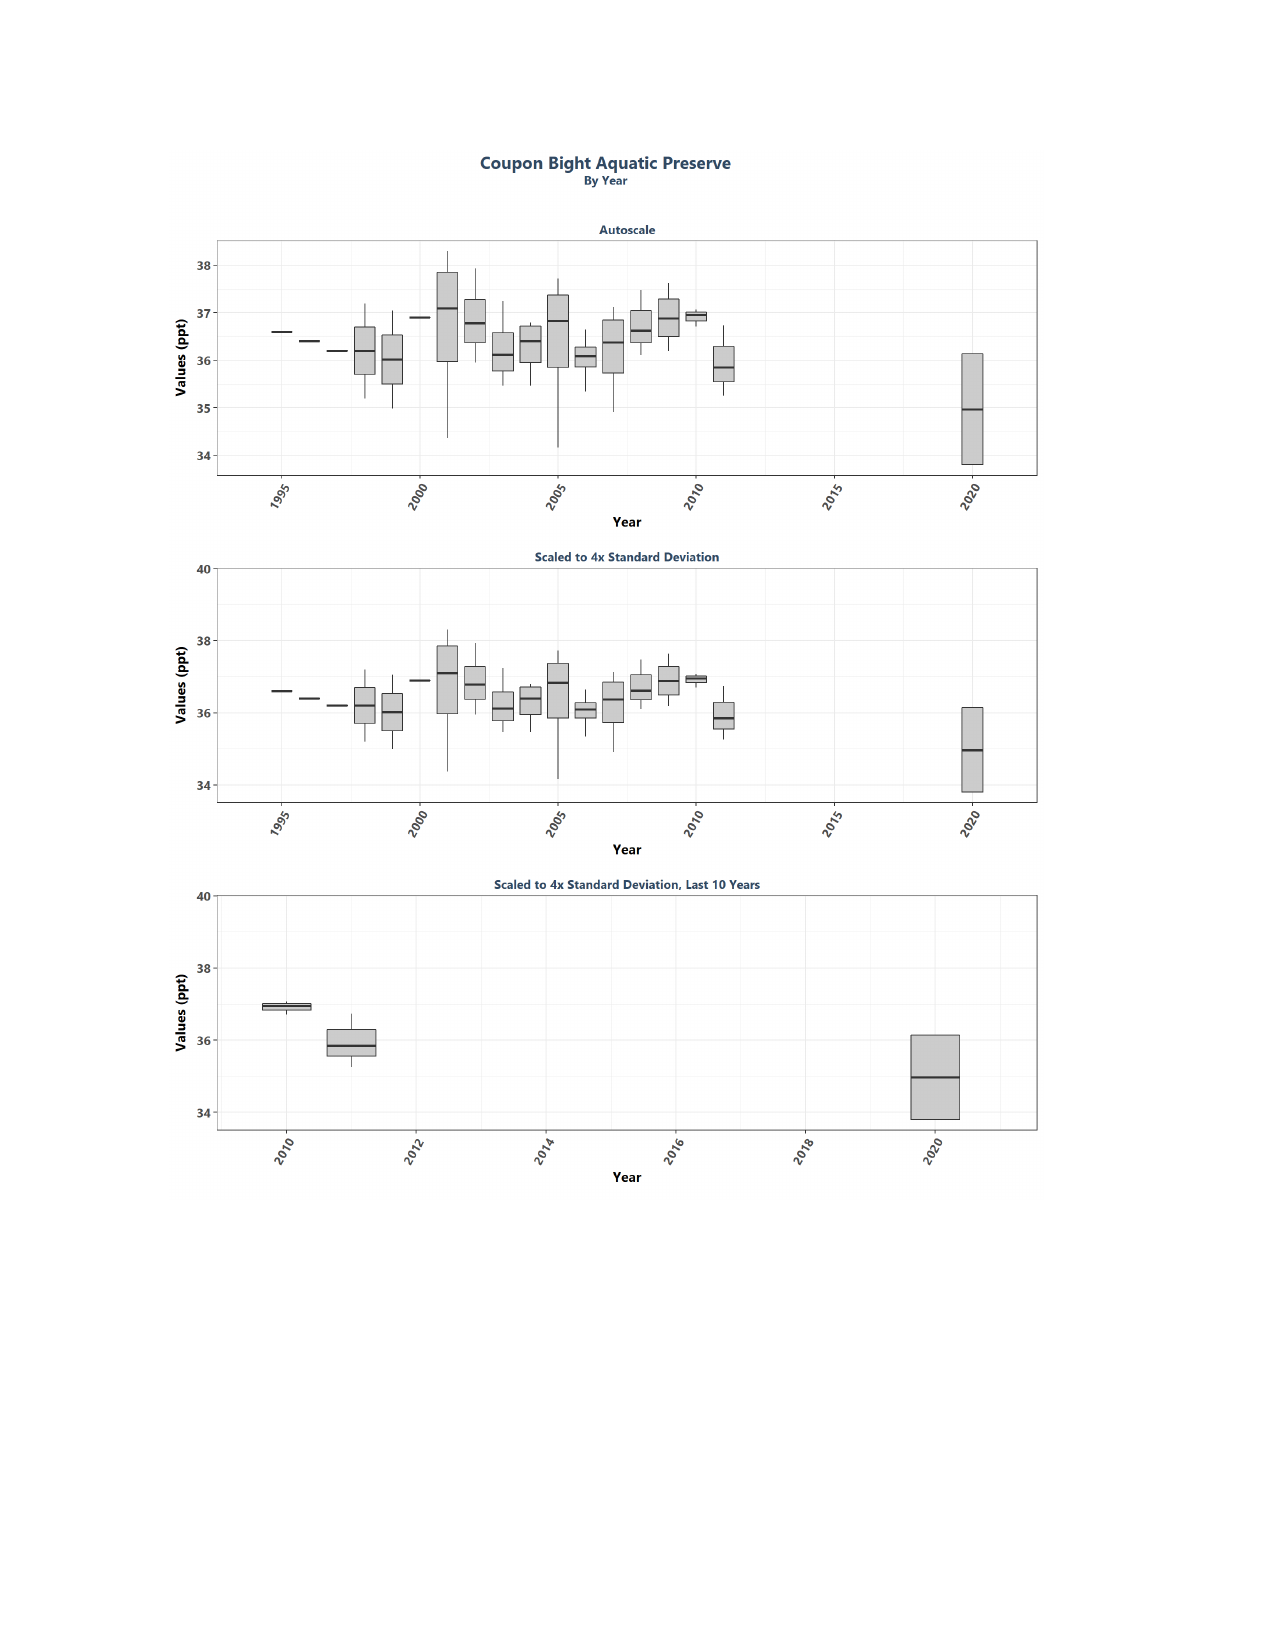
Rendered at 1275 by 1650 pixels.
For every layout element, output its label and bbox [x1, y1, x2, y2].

picture [168, 150, 1044, 1200]
